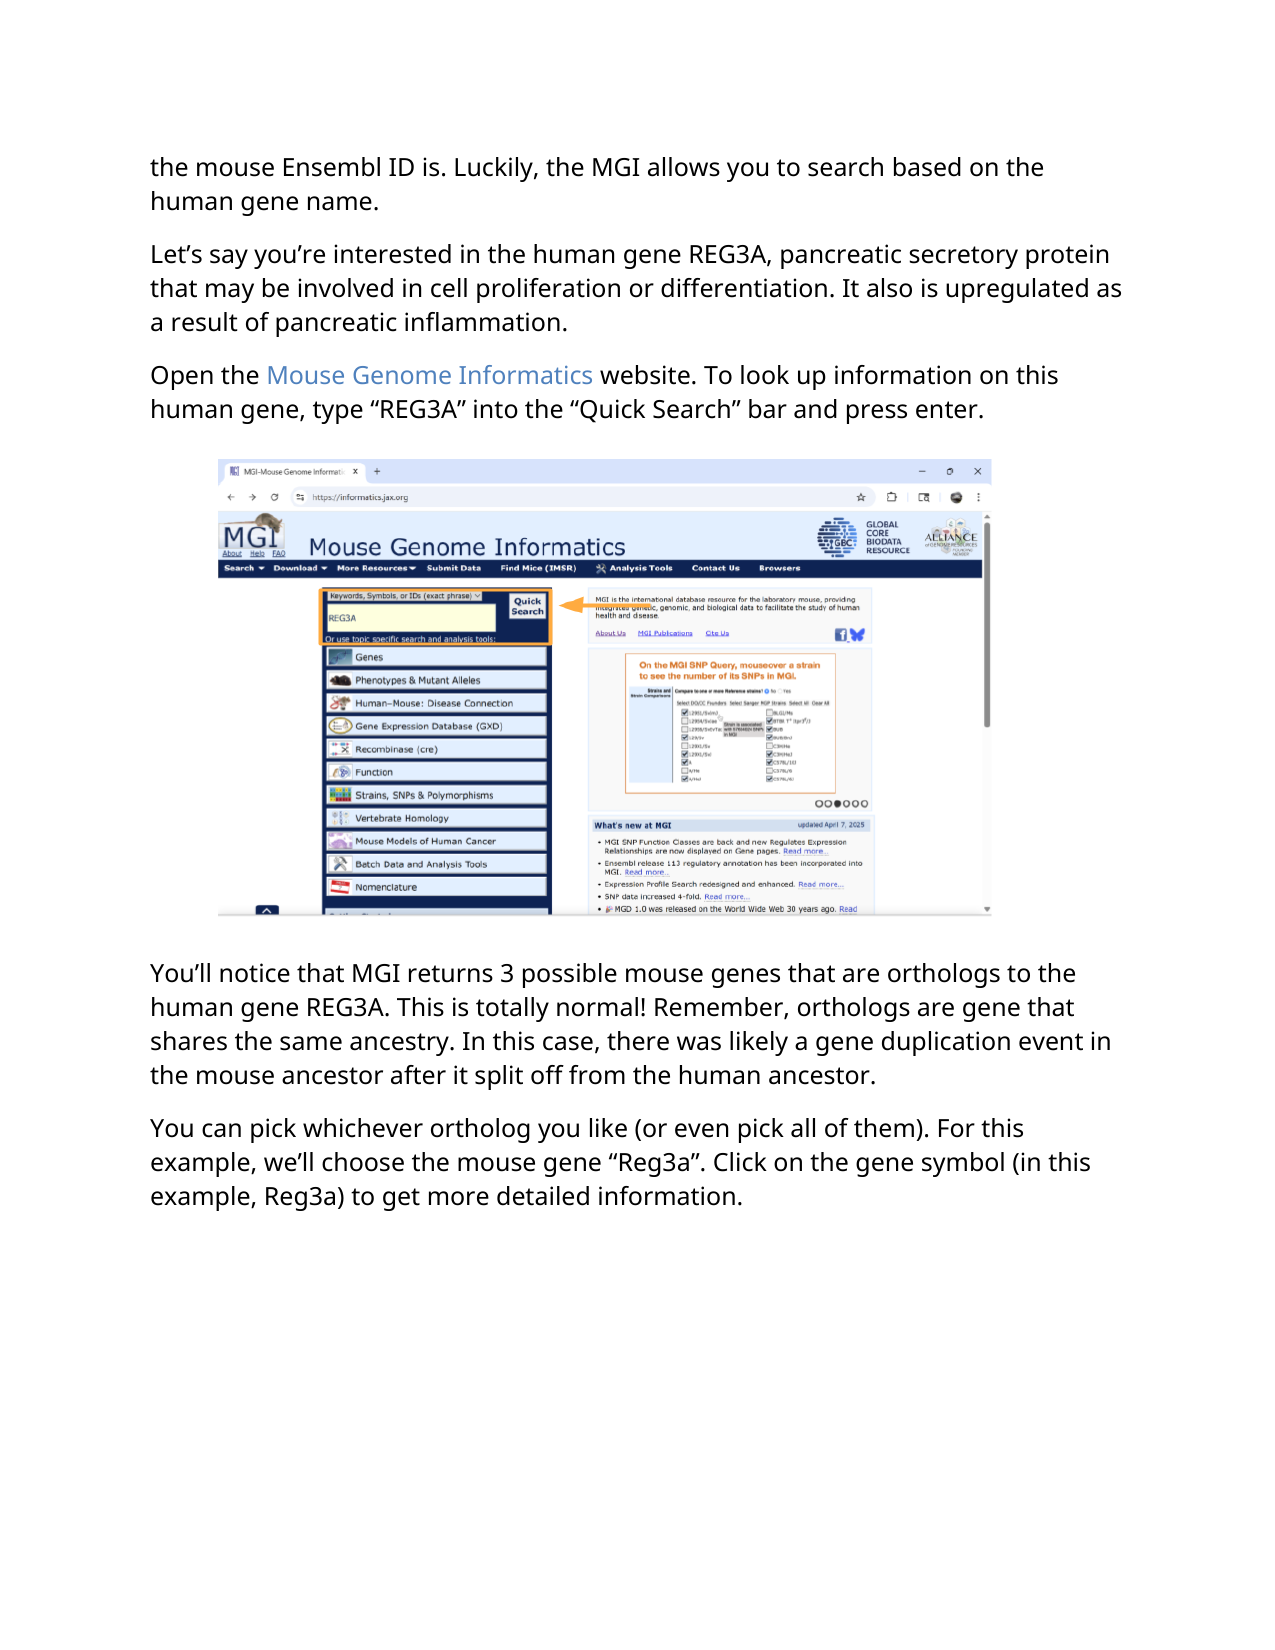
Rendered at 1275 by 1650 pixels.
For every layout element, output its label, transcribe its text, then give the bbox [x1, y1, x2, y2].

text Open the Mouse Genome Informatics website. To look up information on this human gene, type “REG3A” into the “Quick Search” bar and press enter. [150, 358, 1125, 426]
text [150, 150, 1125, 218]
text You can pick whichever ortholog you like (or even pick all of them). For this example, we’ll choose the mouse gene “Reg3a”. Click on the gene symbol (in this example, Reg3a) to get more detailed information. [150, 1111, 1125, 1213]
text Let’s say you’re interested in the human gene REG3A, pancreatic secretory protein that may be involved in cell proliferation or differentiation. It also is upregulated as a result of pancreatic inflammation. [150, 237, 1125, 339]
text You’ll notice that MGI returns 3 possible mouse genes that are orthologs to the human gene REG3A. This is totally normal! Remember, orthologs are gene that shares the same ancestry. In this case, there was likely a gene duplication event in the mouse ancestor after it split off from the human ancestor. [150, 956, 1125, 1092]
picture [168, 444, 1044, 937]
